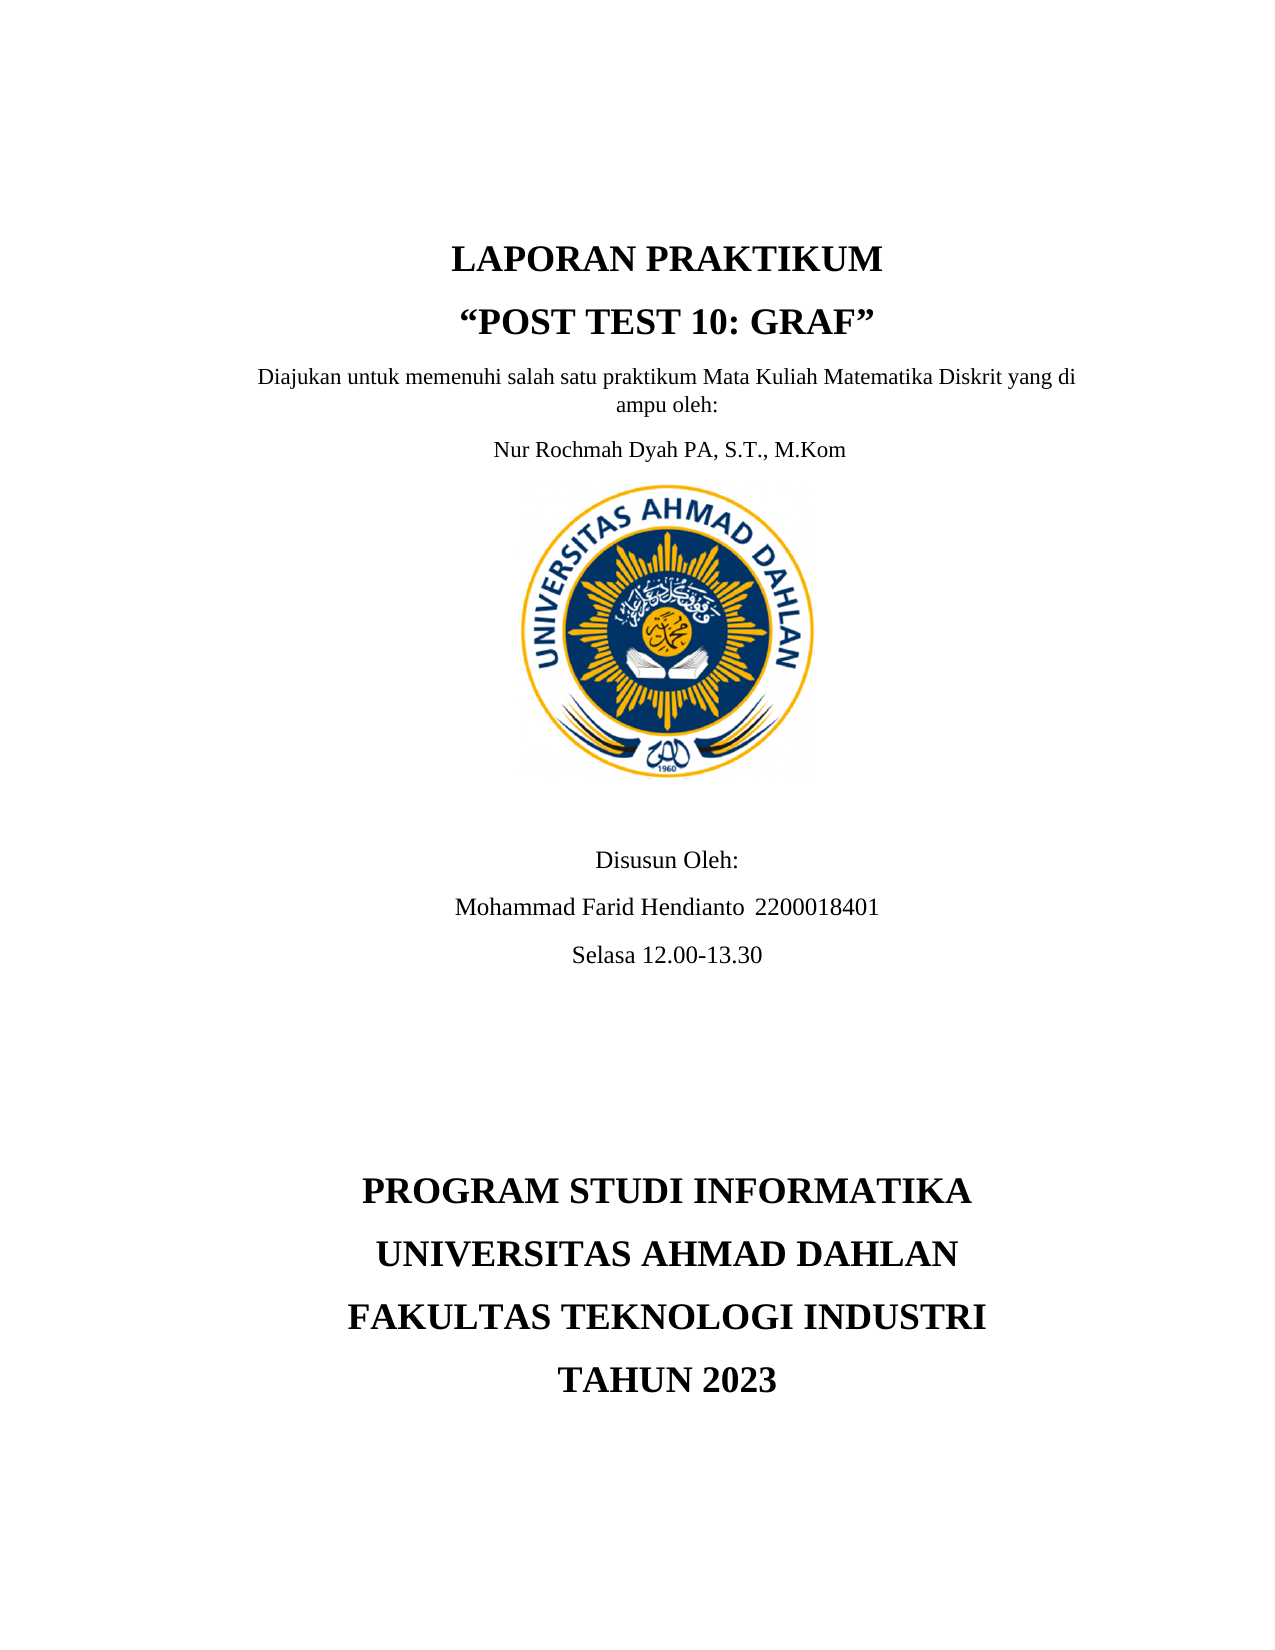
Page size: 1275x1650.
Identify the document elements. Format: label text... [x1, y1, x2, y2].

text Mohammad Farid Hendianto 2200018401 [236, 892, 1098, 921]
text Diajukan untuk memenuhi salah satu praktikum Mata Kuliah Matematika Diskrit yang di ampu oleh: [236, 363, 1098, 417]
text PROGRAM STUDI INFORMATIKA [236, 1168, 1098, 1211]
text Nur Rochmah Dyah PA, S.T., M.Kom [236, 436, 1098, 463]
text Disusun Oleh: [236, 845, 1098, 873]
text Selasa 12.00-13.30 [236, 940, 1098, 969]
text “POST TEST 10: GRAF” [236, 299, 1098, 343]
text UNIVERSITAS AHMAD DAHLAN [236, 1231, 1098, 1274]
picture [519, 483, 815, 779]
text TAHUN 2023 [236, 1358, 1098, 1401]
text LAPORAN PRAKTIKUM [236, 236, 1098, 279]
text FAKULTAS TEKNOLOGI INDUSTRI [236, 1295, 1098, 1338]
